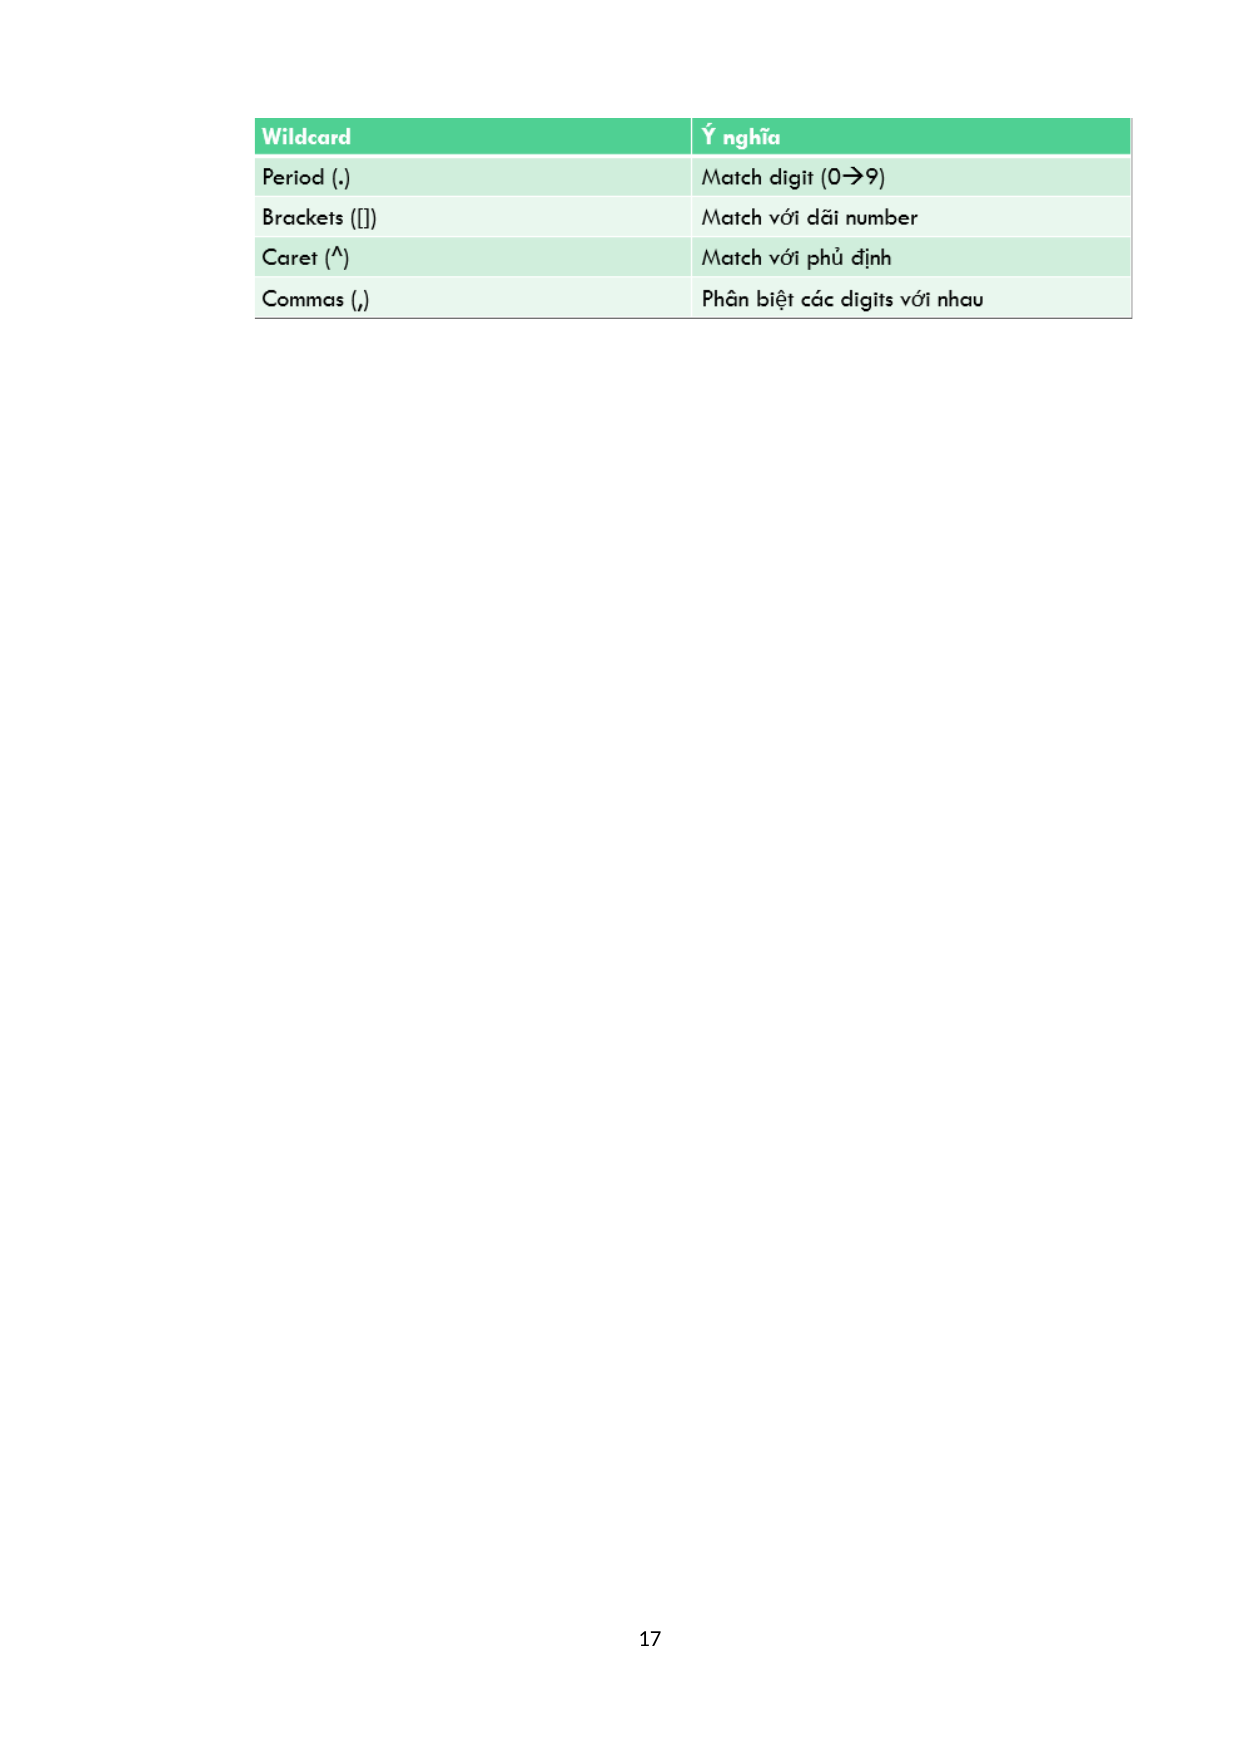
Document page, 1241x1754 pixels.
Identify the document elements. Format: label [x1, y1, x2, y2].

picture [254, 118, 1133, 319]
